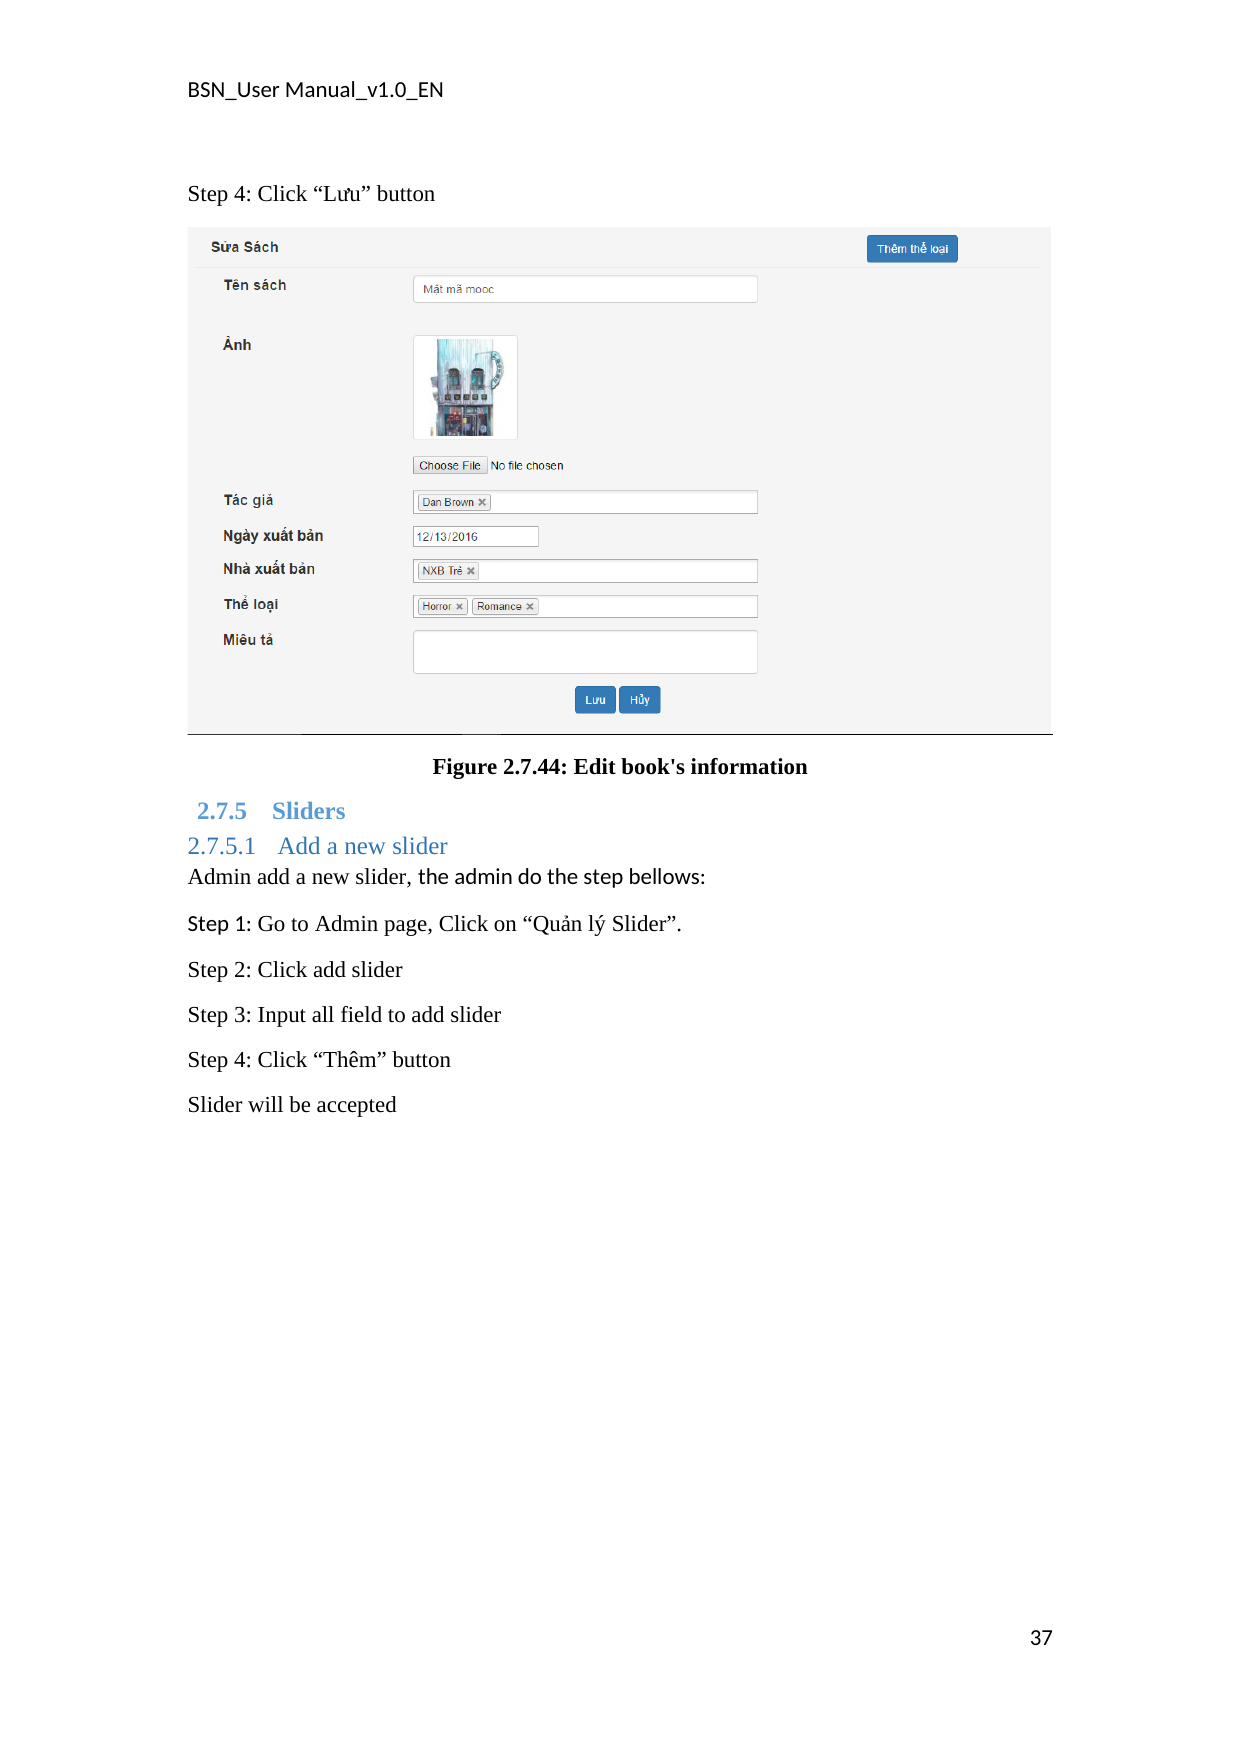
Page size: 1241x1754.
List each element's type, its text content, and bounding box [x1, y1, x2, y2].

subtitle Sliders [197, 796, 1053, 825]
text Step 2: Click add slider [187, 956, 1053, 982]
text Admin add a new slider, the admin do the step bellows: [187, 862, 1053, 890]
subtitle Add a new slider [187, 831, 1053, 860]
text Step 1: Go to Admin page, Click on “Quản lý Slider”. [187, 909, 1053, 937]
text Slider will be accepted [187, 1091, 1053, 1118]
text Step 4: Click “Lưu” button [187, 180, 1053, 206]
picture [187, 225, 1053, 735]
text Step 3: Input all field to add slider [187, 1001, 1053, 1028]
text Step 4: Click “Thêm” button [187, 1046, 1053, 1073]
